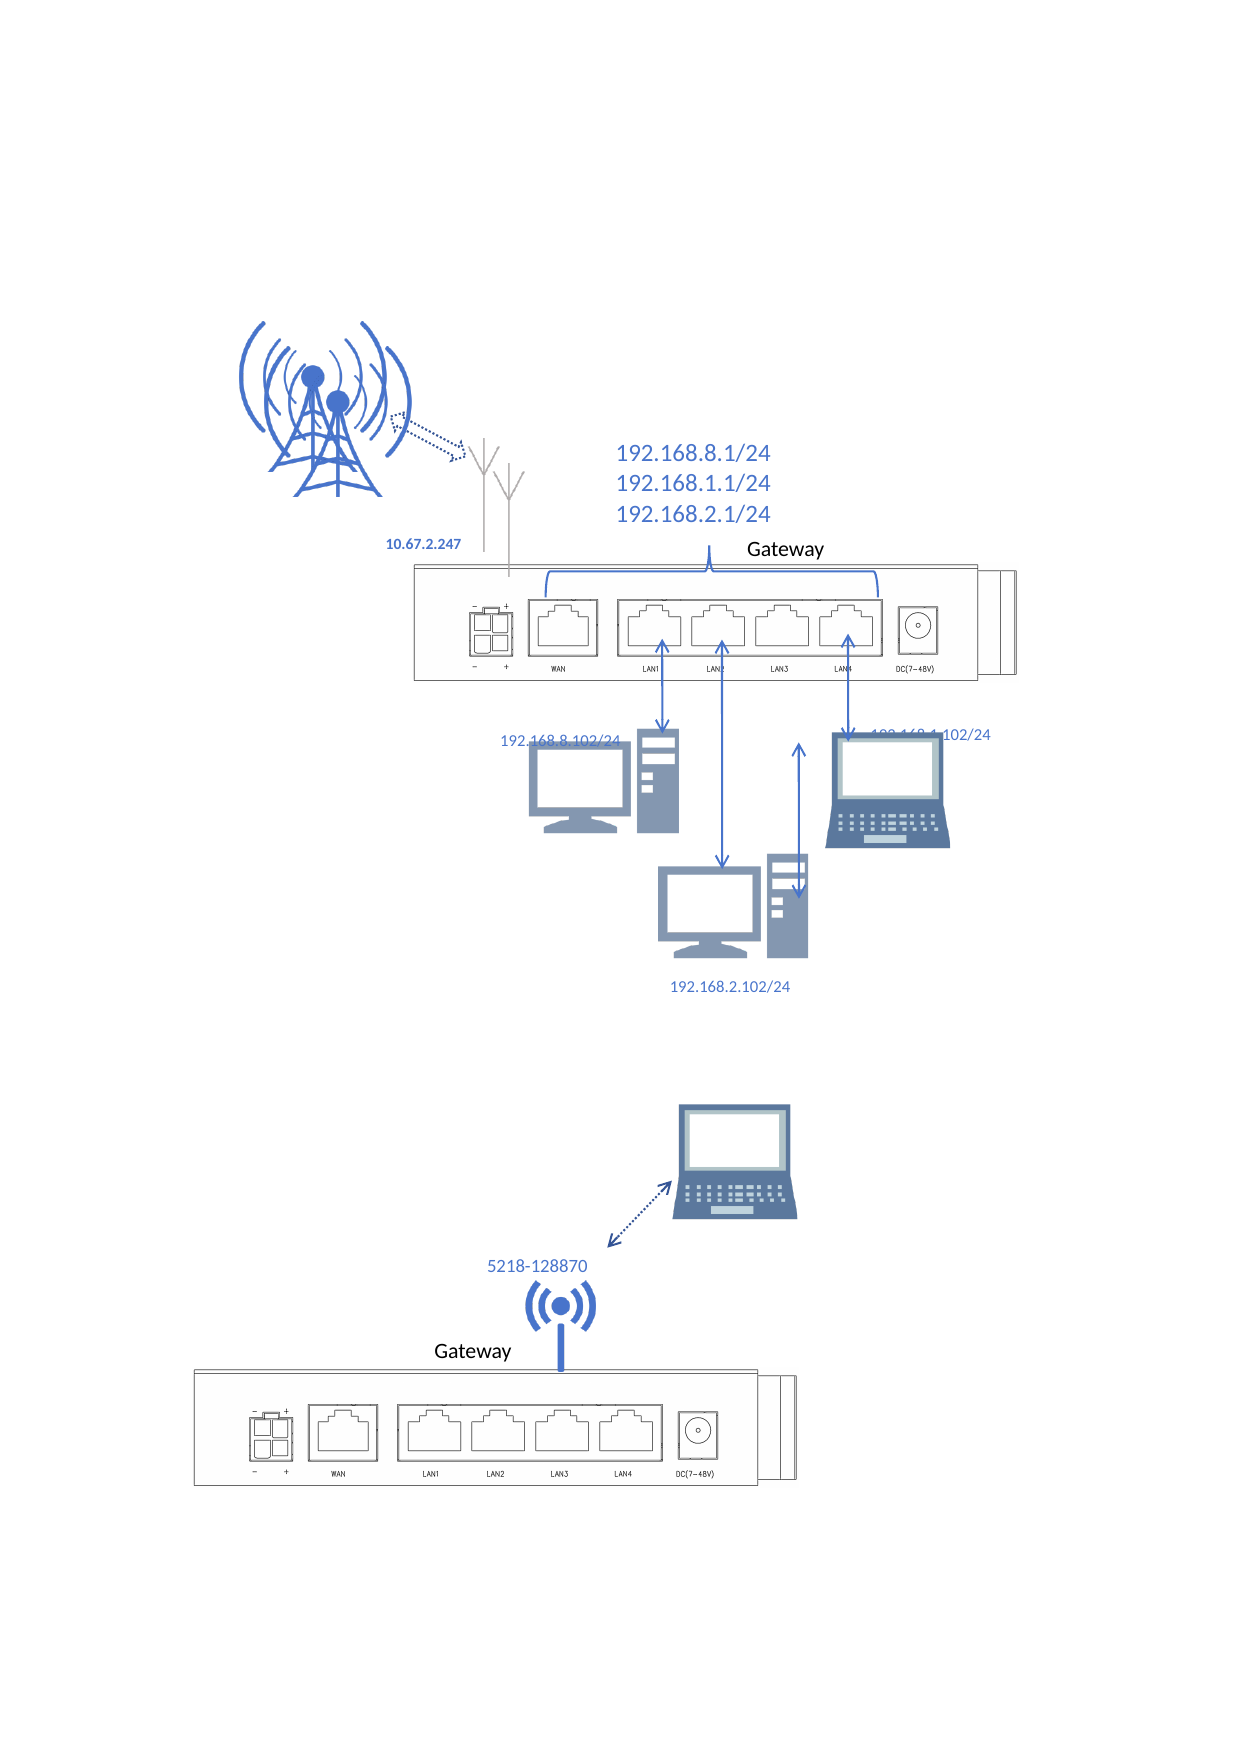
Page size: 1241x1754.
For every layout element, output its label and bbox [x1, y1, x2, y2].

picture [237, 321, 413, 497]
picture [672, 1103, 798, 1220]
picture [411, 438, 1019, 683]
picture [825, 732, 951, 849]
picture [528, 705, 809, 981]
picture [192, 1280, 799, 1488]
